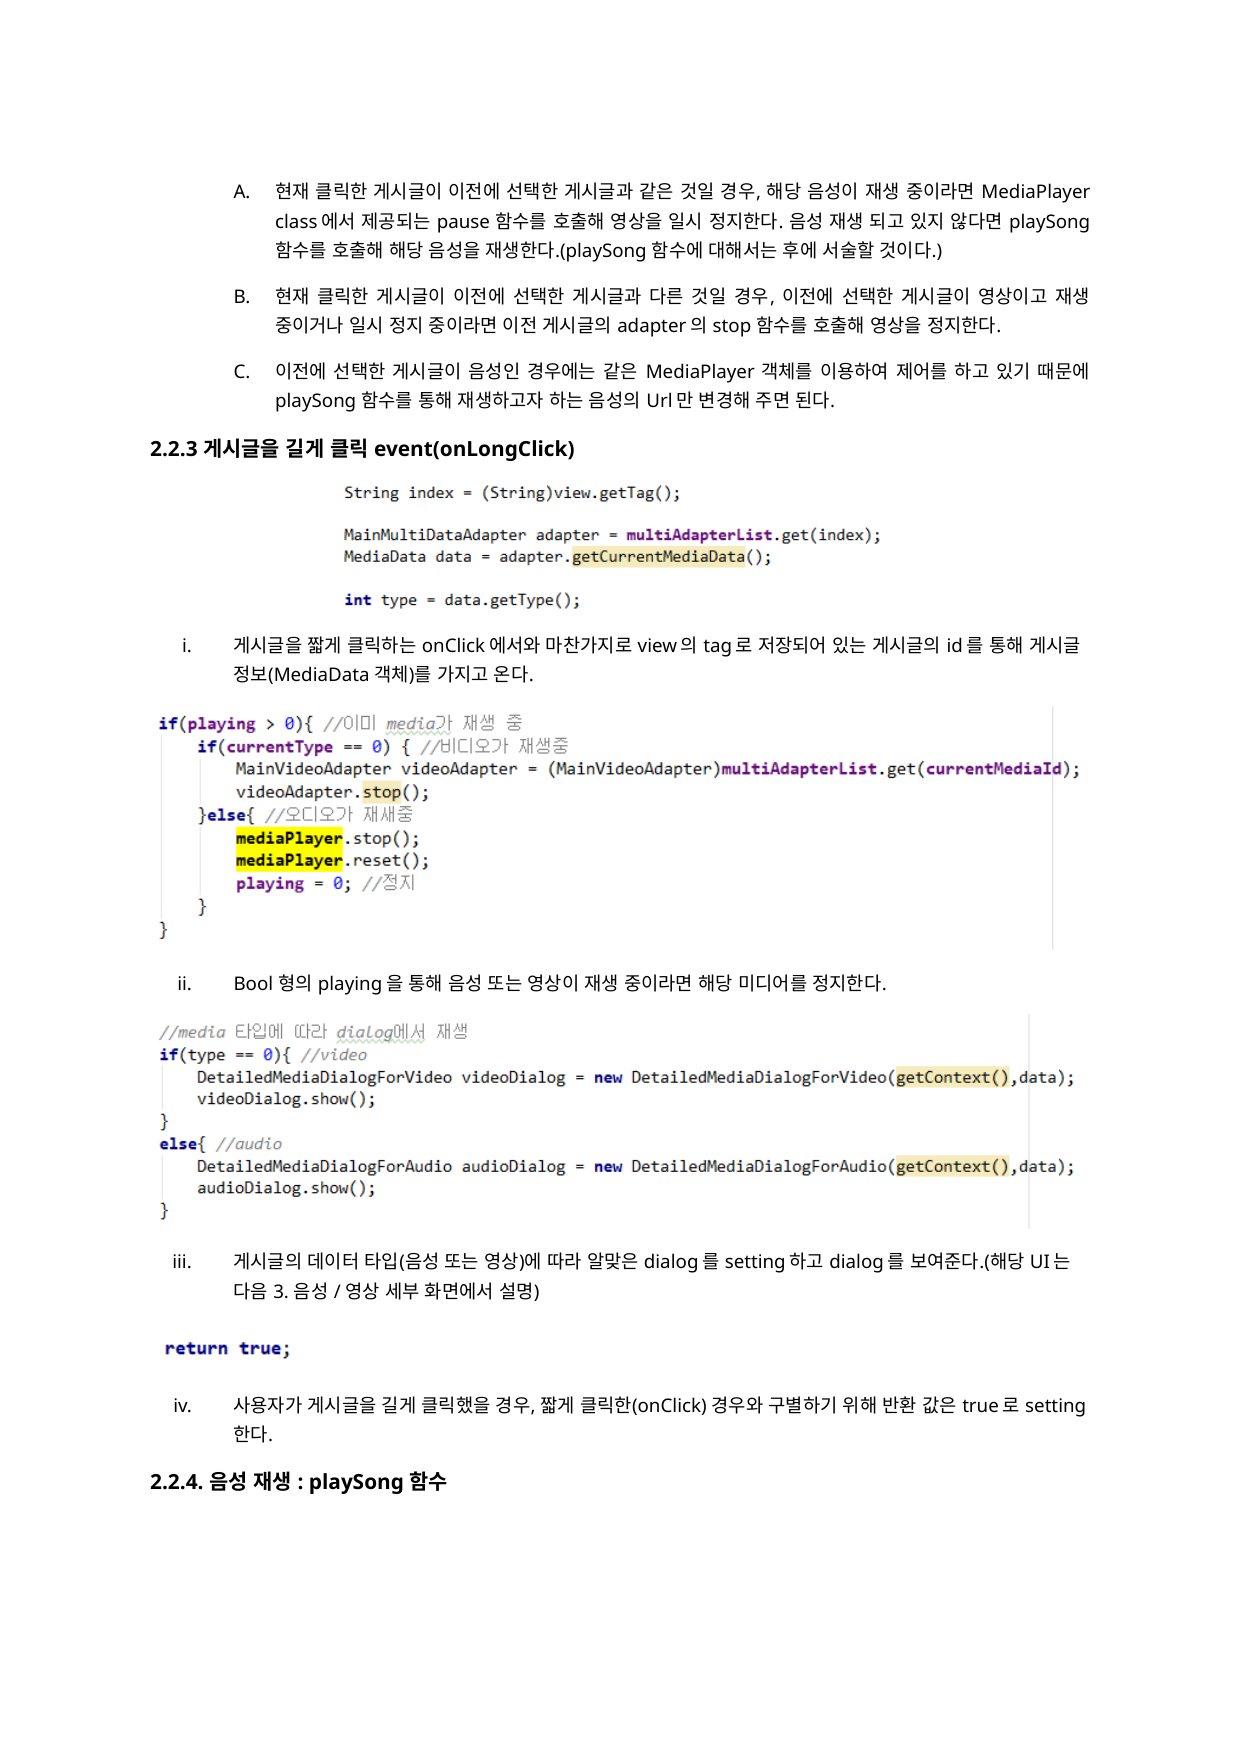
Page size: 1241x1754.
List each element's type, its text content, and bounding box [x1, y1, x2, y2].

picture [342, 481, 899, 612]
text 2.2.3 게시글을 길게 클릭 event(onLongClick) [150, 432, 1090, 462]
picture [150, 1014, 1091, 1229]
picture [150, 1322, 324, 1372]
list 이전에 선택한 게시글이 음성인 경우에는 같은 MediaPlayer 객체를 이용하여 제어를 하고 있기 때문에 playSong 함수를 통해 재생하고자 하는 음성의 Url만 변경해 주면 된다. [233, 357, 1090, 413]
list 현재 클릭한 게시글이 이전에 선택한 게시글과 다른 것일 경우, 이전에 선택한 게시글이 영상이고 재생 중이거나 일시 정지 중이라면 이전 게시글의 adapter의 stop 함수를 호출해 영상을 정지한다. [233, 282, 1090, 338]
picture [150, 706, 1091, 950]
list 현재 클릭한 게시글이 이전에 선택한 게시글과 같은 것일 경우, 해당 음성이 재생 중이라면 MediaPlayer class에서 제공되는 pause 함수를 호출해 영상을 일시 정지한다. 음성 재생 되고 있지 않다면 playSong 함수를 호출해 해당 음성을 재생한다.(playSong 함수에 대해서는 후에 서술할 것이다.) [233, 177, 1090, 263]
list 사용자가 게시글을 길게 클릭했을 경우, 짧게 클릭한(onClick) 경우와 구별하기 위해 반환 값은 true로 setting 한다. [192, 1390, 1090, 1447]
text 2.2.4. 음성 재생 : playSong 함수 [150, 1465, 1090, 1496]
list Bool 형의 playing을 통해 음성 또는 영상이 재생 중이라면 해당 미디어를 정지한다. [192, 969, 1090, 996]
list 게시글의 데이터 타입(음성 또는 영상)에 따라 알맞은 dialog를 setting하고 dialog를 보여준다.(해당 UI는 다음 3. 음성 / 영상 세부 화면에서 설명) [192, 1247, 1090, 1303]
list 게시글을 짧게 클릭하는 onClick에서와 마찬가지로 view의 tag로 저장되어 있는 게시글의 id를 통해 게시글 정보(MediaData 객체)를 가지고 온다. [192, 631, 1090, 687]
